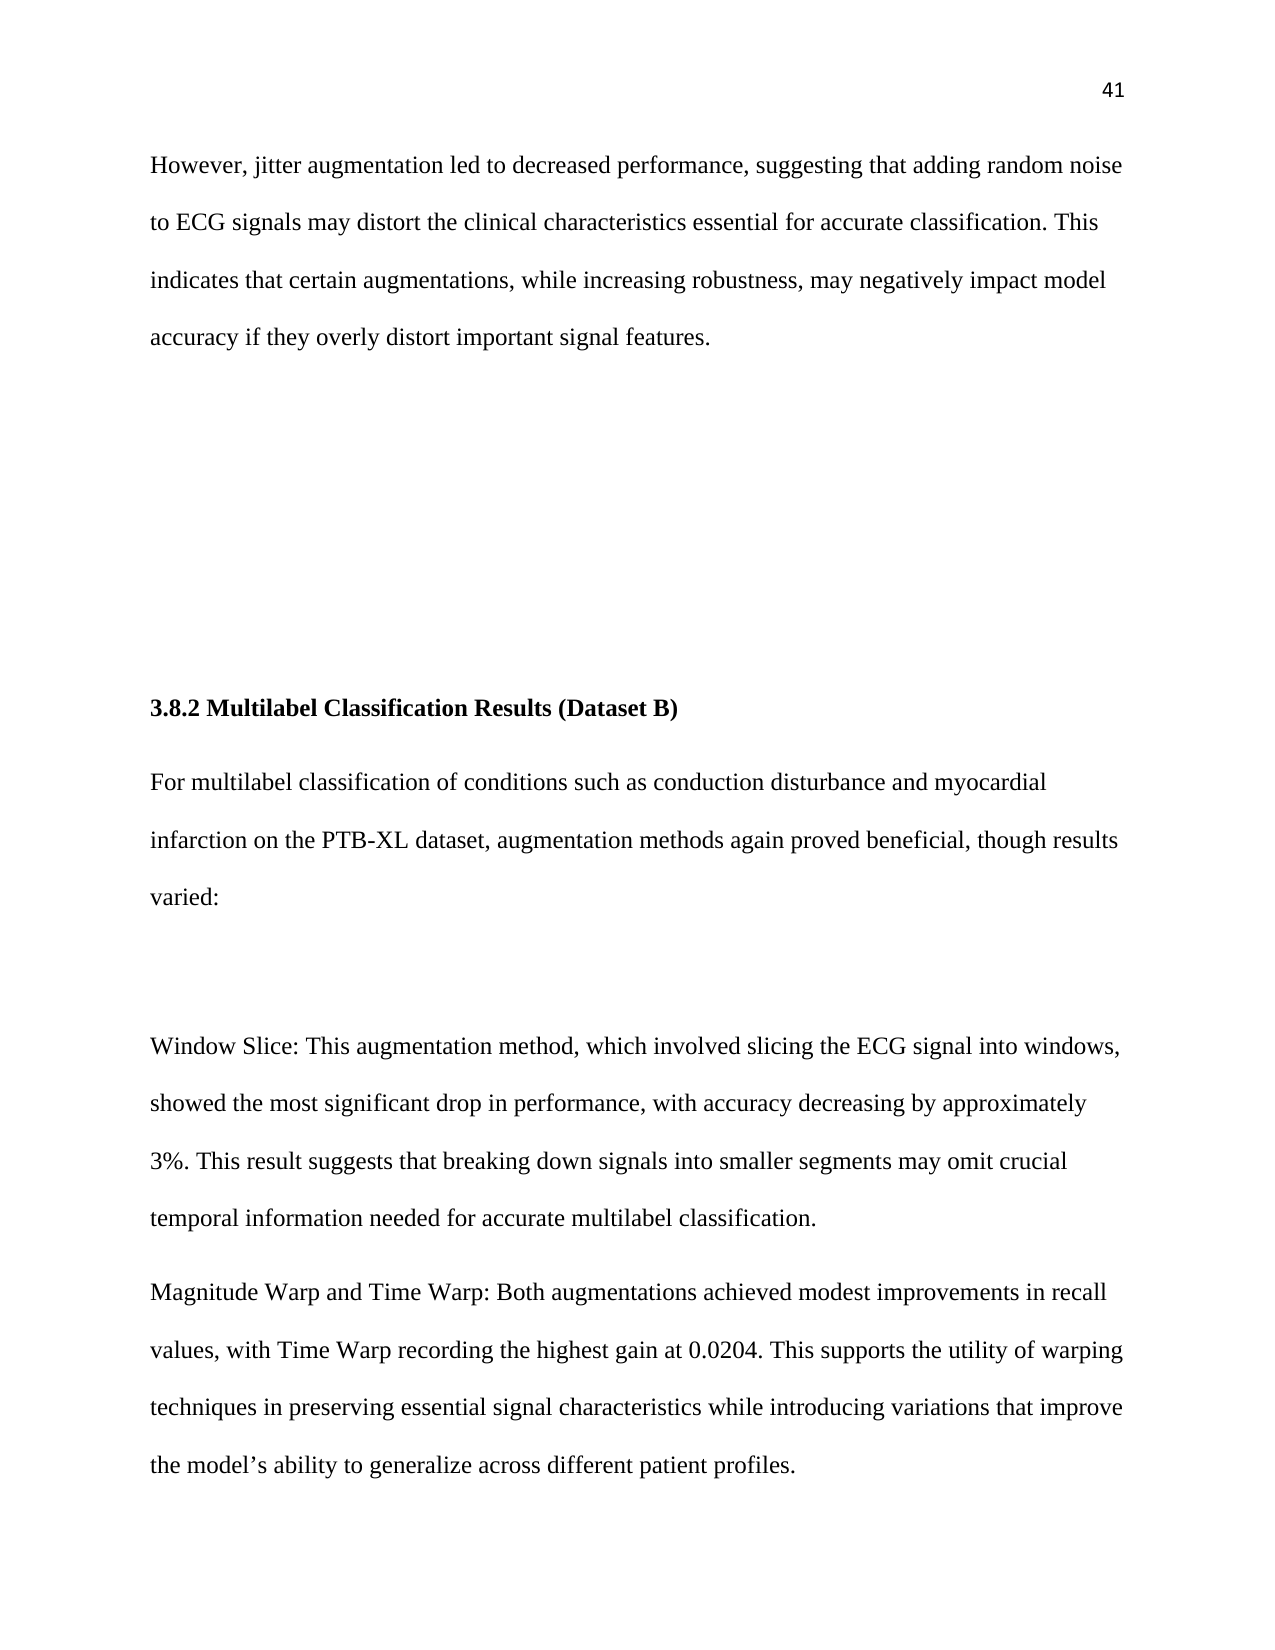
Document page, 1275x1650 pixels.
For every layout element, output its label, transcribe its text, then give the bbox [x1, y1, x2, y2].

text For multilabel classification of conditions such as conduction disturbance and myocardial infarction on the PTB-XL dataset, augmentation methods again proved beneficial, though results varied: [150, 767, 1125, 911]
text 3.8.2 Multilabel Classification Results (Dataset B) [150, 693, 1125, 722]
text However, jitter augmentation led to decreased performance, suggesting that adding random noise to ECG signals may distort the clinical characteristics essential for accurate classification. This indicates that certain augmentations, while increasing robustness, may negatively impact model accuracy if they overly distort important signal features. [150, 150, 1125, 351]
text Magnitude Warp and Time Warp: Both augmentations achieved modest improvements in recall values, with Time Warp recording the highest gain at 0.0204. This supports the utility of warping techniques in preserving essential signal characteristics while introducing variations that improve the model’s ability to generalize across different patient profiles. [150, 1277, 1125, 1479]
text Window Slice: This augmentation method, which involved slicing the ECG signal into windows, showed the most significant drop in performance, with accuracy decreasing by approximately 3%. This result suggests that breaking down signals into smaller segments may omit crucial temporal information needed for accurate multilabel classification. [150, 1031, 1125, 1232]
